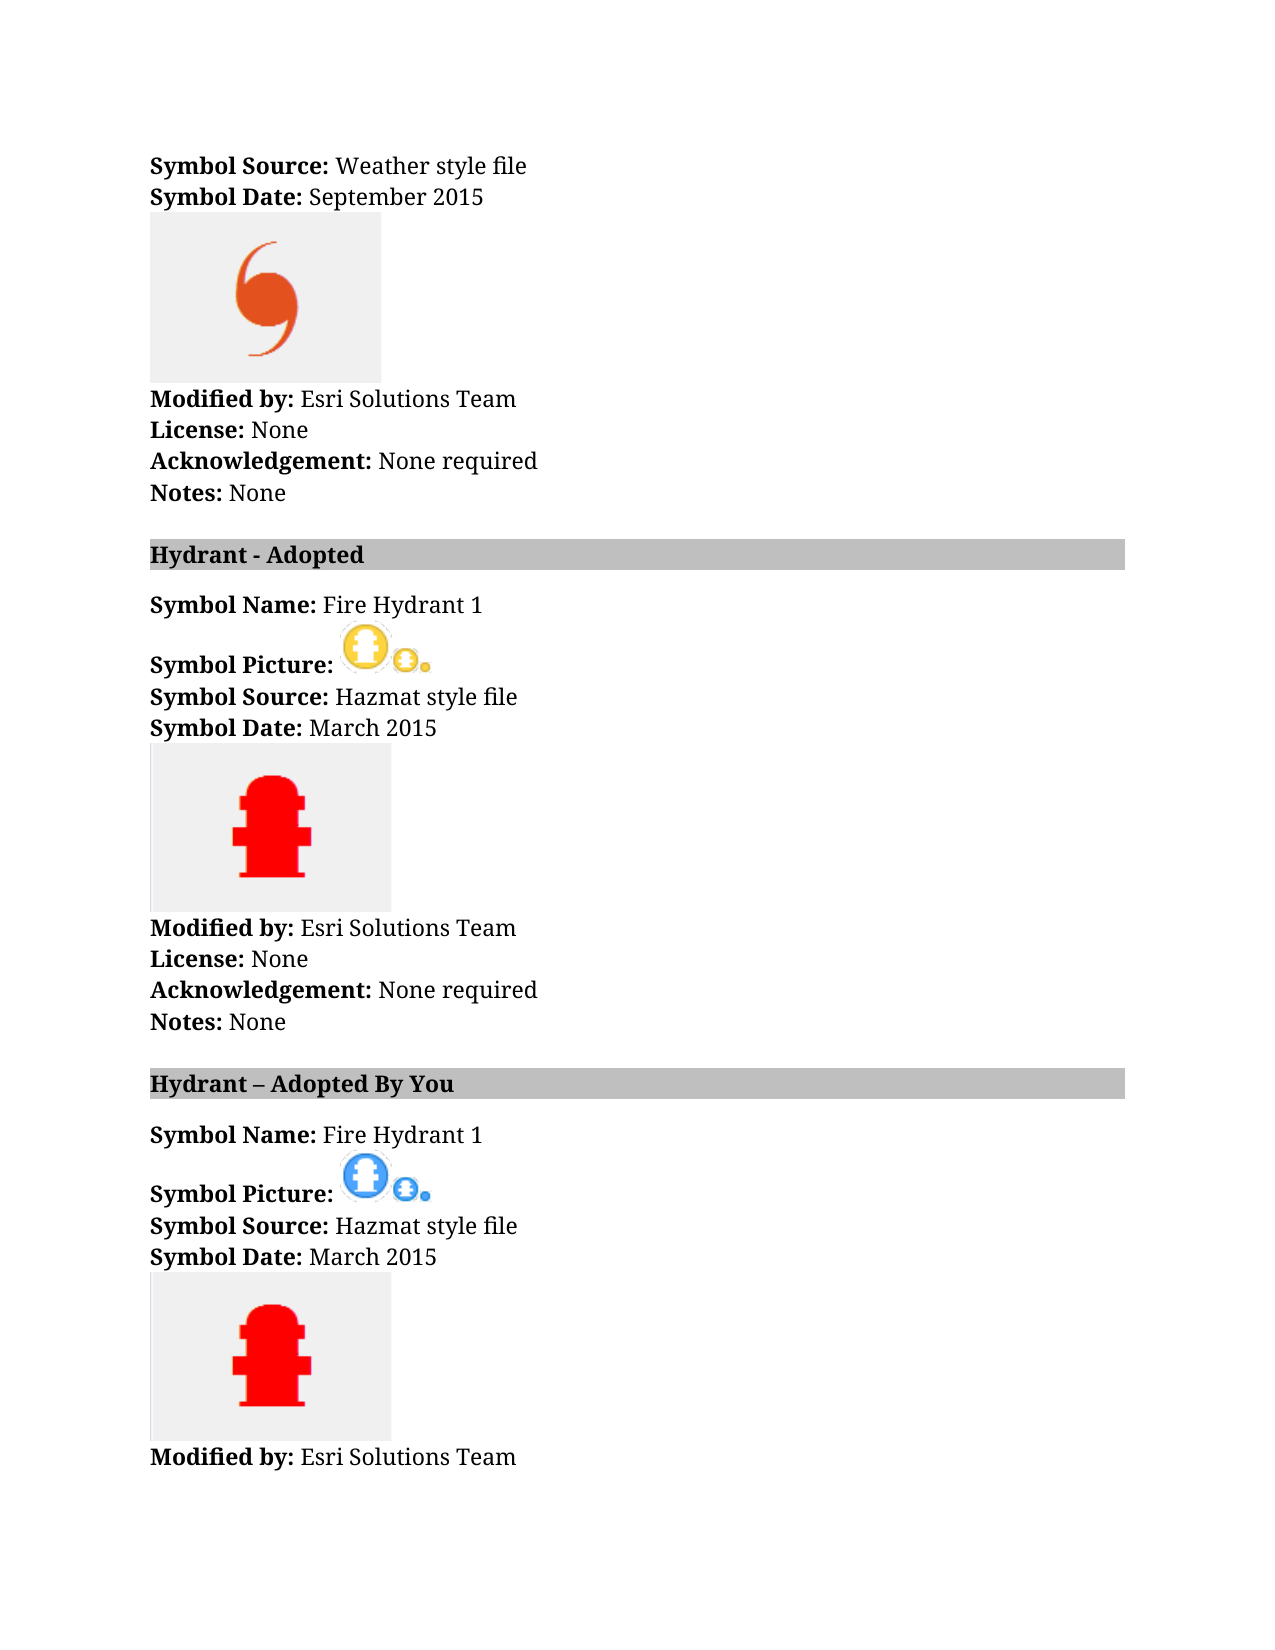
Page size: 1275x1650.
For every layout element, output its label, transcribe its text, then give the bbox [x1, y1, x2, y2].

text Modified by: Esri Solutions Team [150, 383, 1125, 414]
text Symbol Date: March 2015 [150, 1241, 1125, 1272]
text Symbol Source: Weather style file [150, 150, 1125, 181]
text Symbol Name: Fire Hydrant 1 [150, 589, 1125, 621]
text License: None [150, 414, 1125, 445]
text Symbol Picture: [150, 1150, 1125, 1210]
text Symbol Source: Hazmat style file [150, 1210, 1125, 1241]
text Notes: None [150, 1006, 1125, 1037]
text Hydrant - Adopted [150, 539, 1125, 570]
text Notes: None [150, 477, 1125, 508]
text Symbol Date: March 2015 [150, 712, 1125, 743]
picture [339, 1149, 432, 1203]
text Symbol Date: September 2015 [150, 181, 1125, 212]
picture [150, 743, 393, 912]
picture [150, 1272, 393, 1441]
text Modified by: Esri Solutions Team [150, 912, 1125, 943]
text Modified by: Esri Solutions Team [150, 1441, 1125, 1472]
text Symbol Source: Hazmat style file [150, 681, 1125, 712]
picture [339, 620, 432, 674]
picture [150, 212, 382, 383]
text Acknowledgement: None required [150, 445, 1125, 477]
text Acknowledgement: None required [150, 974, 1125, 1006]
text Symbol Picture: [150, 621, 1125, 681]
text Hydrant – Adopted By You [150, 1068, 1125, 1099]
text Symbol Name: Fire Hydrant 1 [150, 1118, 1125, 1150]
text License: None [150, 943, 1125, 974]
